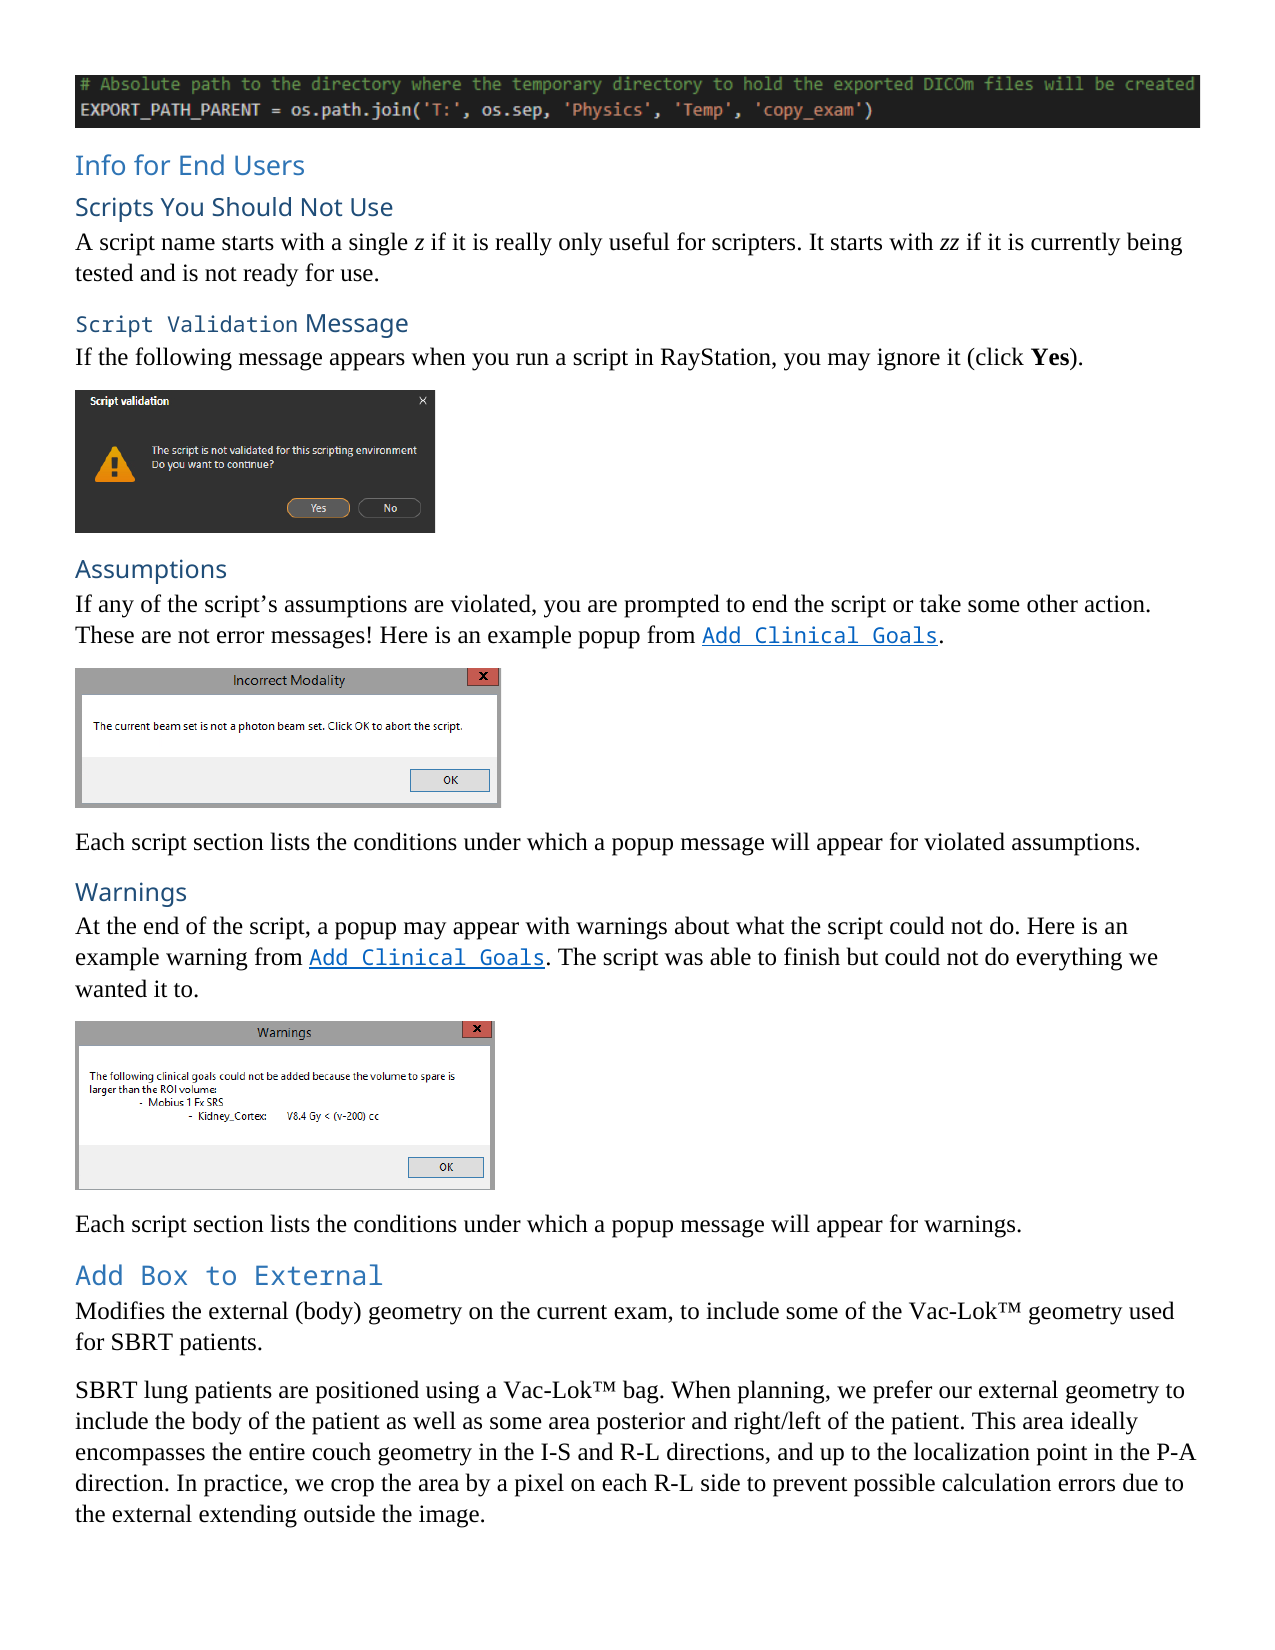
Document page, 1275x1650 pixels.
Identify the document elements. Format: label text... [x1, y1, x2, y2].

picture [75, 668, 502, 808]
text Modifies the external (body) geometry on the current exam, to include some of the Vac-Lok™ geometry used for SBRT patients. [75, 1296, 1200, 1356]
subtitle Info for End Users [75, 146, 1200, 183]
text SBRT lung patients are positioned using a Vac-Lok™ bag. When planning, we prefer our external geometry to include the body of the patient as well as some area posterior and right/left of the patient. This area ideally encompasses the entire couch geometry in the I-S and R-L directions, and up to the localization point in the P-A direction. In practice, we crop the area by a pixel on each R-L side to prevent possible calculation errors due to the external extending outside the image. [75, 1375, 1200, 1528]
picture [75, 390, 436, 533]
subtitle Add Box to External [75, 1257, 1200, 1293]
text Each script section lists the conditions under which a popup message will appear for warnings. [75, 1209, 1200, 1238]
subtitle Script Validation Message [75, 306, 1200, 340]
subtitle Warnings [75, 874, 1200, 908]
picture [75, 1021, 495, 1190]
text A script name starts with a single z if it is really only useful for scripters. It starts with zz if it is currently being tested and is not ready for use. [75, 227, 1200, 287]
text Each script section lists the conditions under which a popup message will appear for violated assumptions. [75, 827, 1200, 855]
subtitle Assumptions [75, 552, 1200, 586]
picture [75, 75, 1200, 128]
text If the following message appears when you run a script in RayStation, you may ignore it (click Yes). [75, 342, 1200, 371]
text At the end of the script, a popup may appear with warnings about what the script could not do. Here is an example warning from Add Clinical Goals. The script was able to finish but could not do everything we wanted it to. [75, 911, 1200, 1003]
subtitle Scripts You Should Not Use [75, 190, 1200, 224]
text If any of the script’s assumptions are violated, you are prompted to end the script or take some other action. These are not error messages! Here is an example popup from Add Clinical Goals. [75, 589, 1200, 649]
